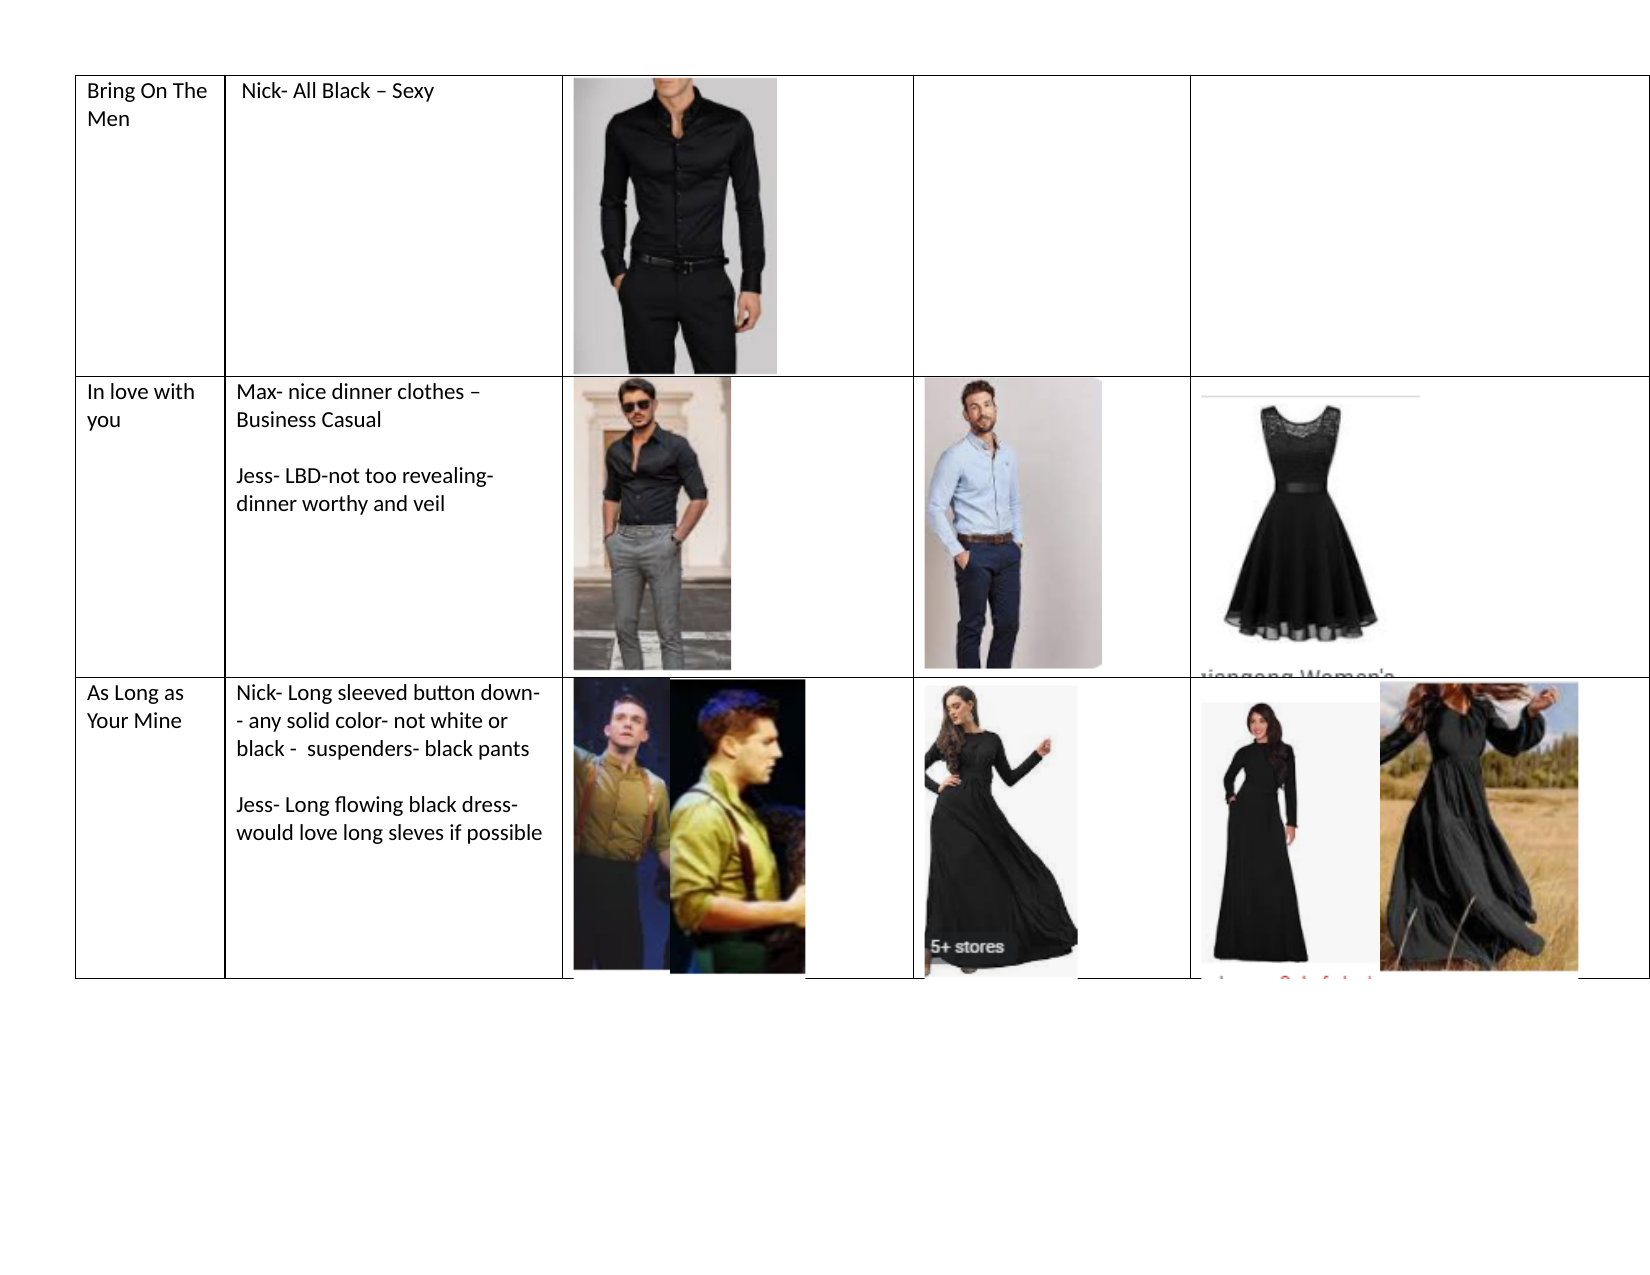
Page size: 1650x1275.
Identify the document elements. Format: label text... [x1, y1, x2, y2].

picture [573, 377, 732, 677]
table_cell [1078, 678, 1190, 978]
table_cell [563, 377, 573, 677]
table_cell Max- nice dinner clothes –Business Casual Jess- LBD-not too revealing- dinner worthy and veil [226, 377, 562, 677]
picture [924, 377, 1102, 677]
table_cell [1579, 678, 1649, 978]
table_cell Nick- All Black – Sexy [226, 76, 562, 376]
table_cell [914, 377, 924, 677]
table_cell [563, 76, 573, 376]
table_cell [1421, 377, 1649, 677]
picture [1201, 377, 1421, 677]
table_cell [1191, 377, 1201, 677]
picture [573, 76, 777, 376]
picture [573, 678, 806, 979]
table_cell [1102, 377, 1190, 677]
picture [924, 678, 1078, 979]
table_cell [806, 678, 913, 978]
table_cell [732, 377, 913, 677]
table_cell As Long as Your Mine [76, 678, 224, 978]
table_cell Nick- Long sleeved button down- - any solid color- not white or black - suspenders- black pants Jess- Long flowing black dress- would love long sleves if possible [226, 678, 562, 978]
table_cell [1191, 76, 1649, 376]
picture [1201, 678, 1579, 979]
table_cell [777, 76, 913, 376]
table_cell [914, 76, 1190, 376]
table_cell [563, 678, 573, 978]
table_cell [914, 678, 924, 978]
table_cell In love with you [76, 377, 224, 677]
table_cell Bring On The Men [76, 76, 224, 376]
table_cell [1191, 678, 1201, 978]
